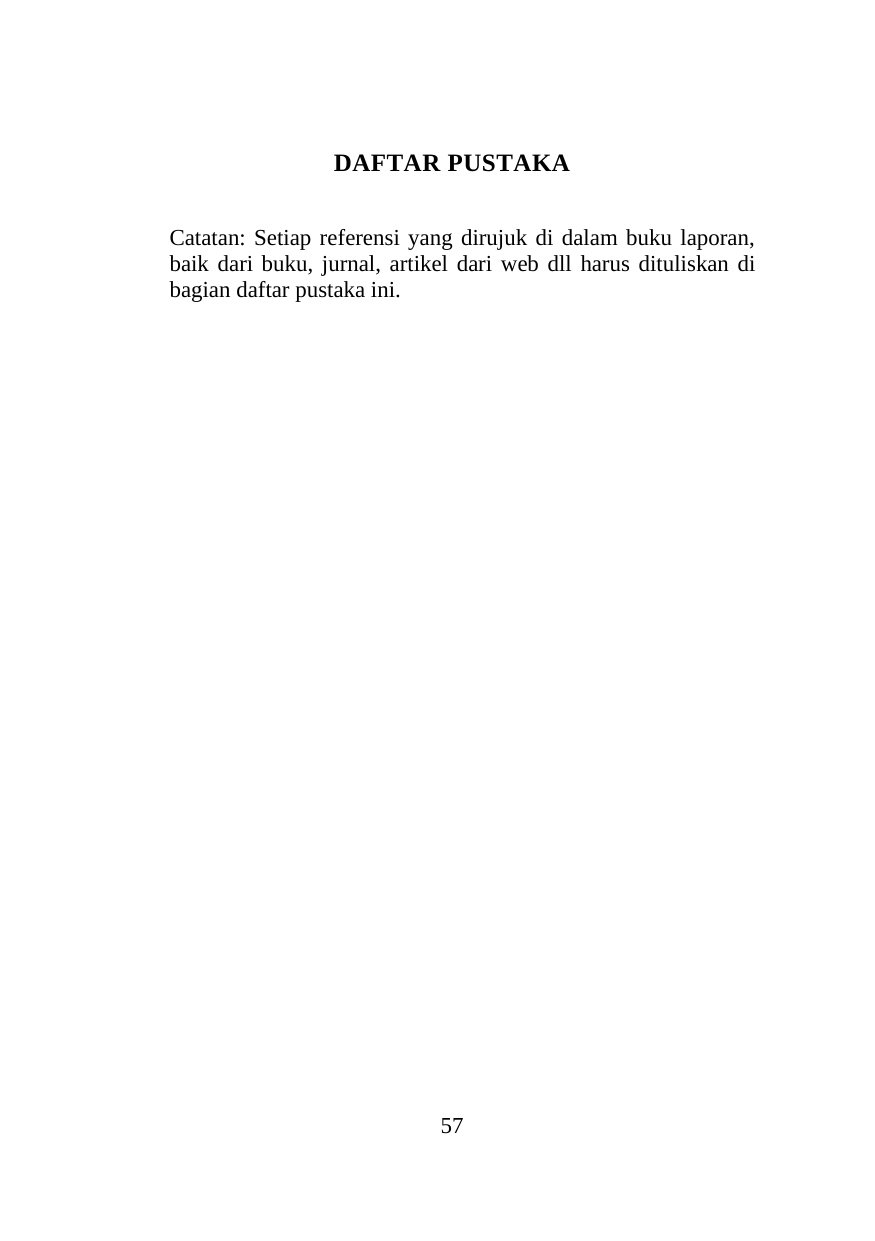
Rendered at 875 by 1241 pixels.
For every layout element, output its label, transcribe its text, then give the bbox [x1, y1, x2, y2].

subtitle DAFTAR PUSTAKA [148, 148, 756, 176]
